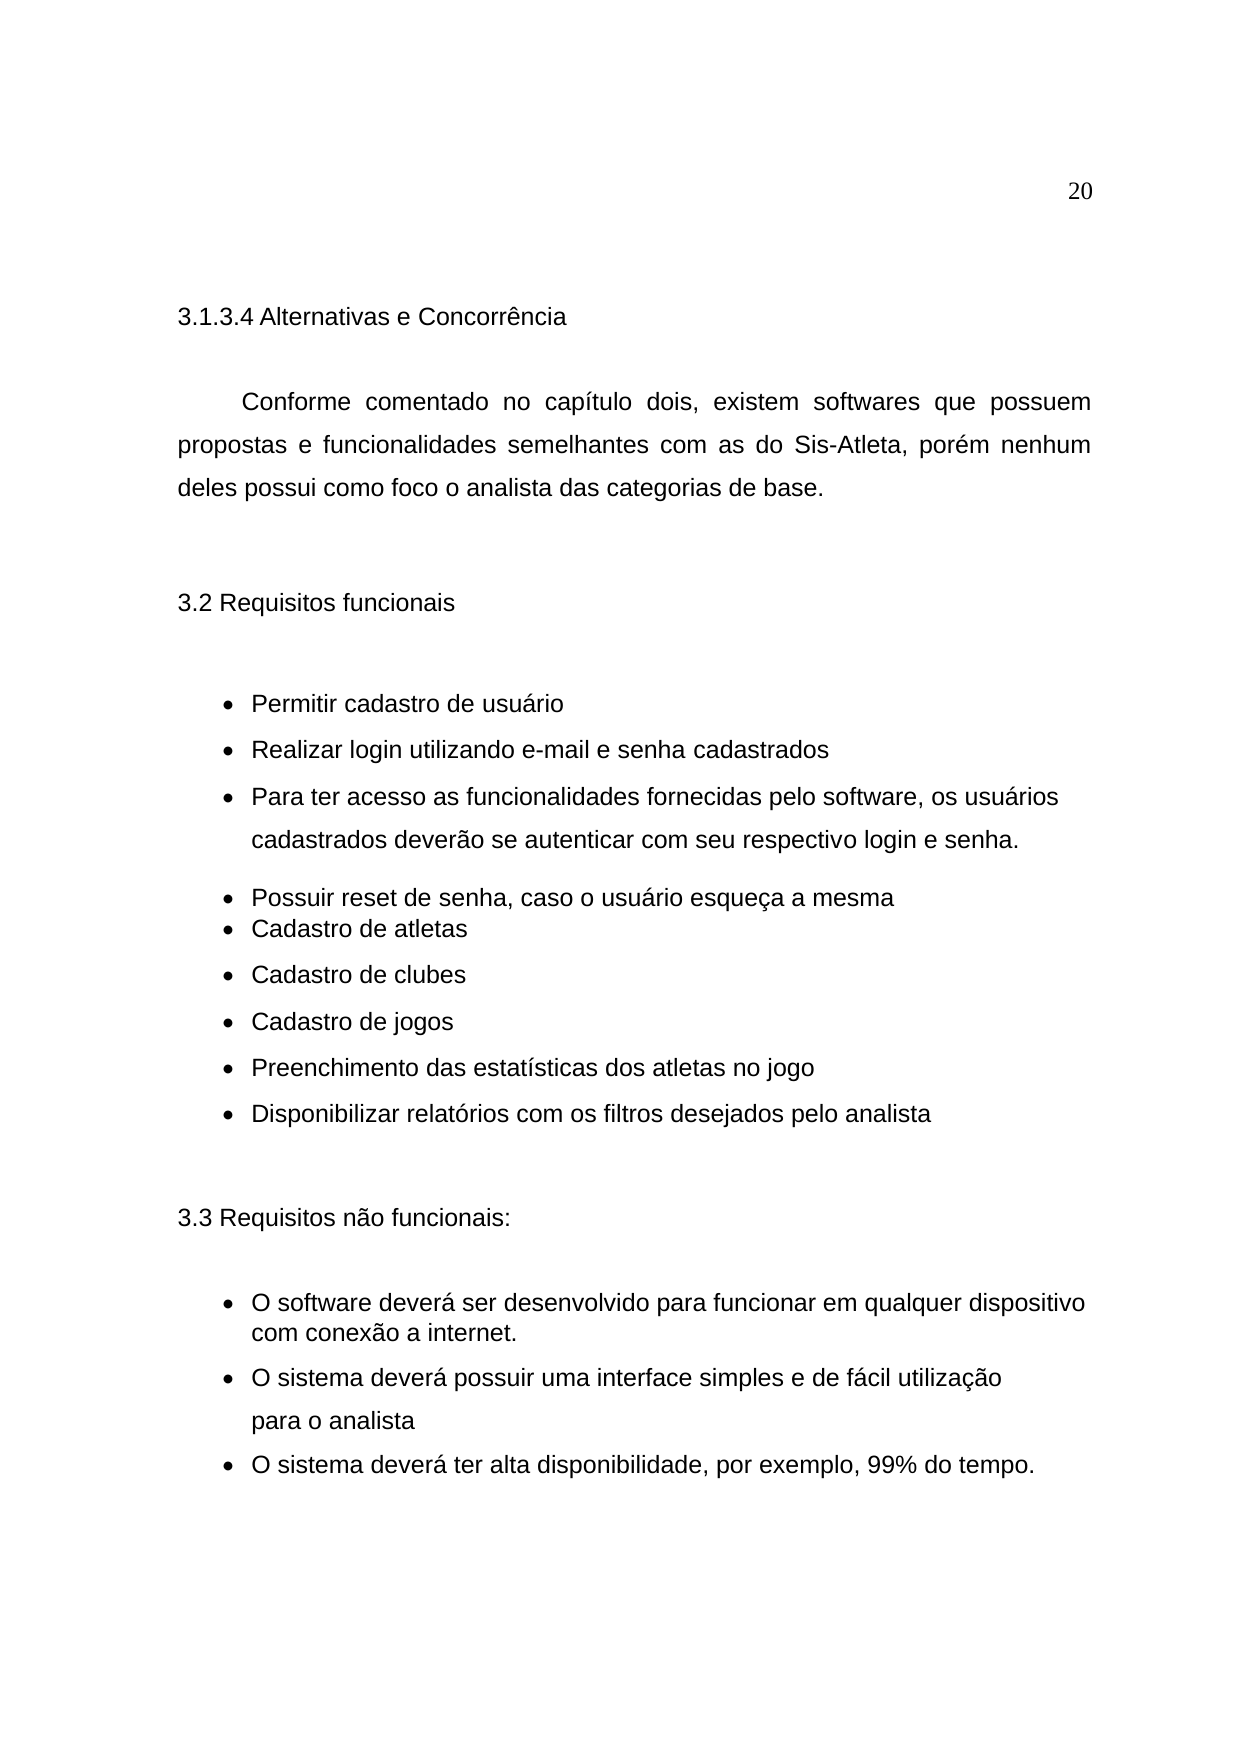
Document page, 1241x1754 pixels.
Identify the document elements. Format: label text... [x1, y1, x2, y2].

list Cadastro de jogos [222, 1006, 1105, 1036]
list Requisitos não funcionais: [177, 1203, 1105, 1232]
list Cadastro de clubes [222, 960, 1105, 990]
list Requisitos funcionais [177, 588, 1105, 616]
list Permitir cadastro de usuário [222, 688, 1105, 719]
list Alternativas e Concorrência [177, 302, 1105, 331]
list Possuir reset de senha, caso o usuário esqueça a mesma [222, 882, 1105, 913]
list Preenchimento das estatísticas dos atletas no jogo [222, 1052, 1105, 1082]
list O sistema deverá possuir uma interface simples e de fácil utilização para o analista [222, 1362, 1022, 1434]
list Realizar login utilizando e-mail e senha cadastrados [222, 734, 1105, 765]
list Para ter acesso as funcionalidades fornecidas pelo software, os usuários cadastrados deverão se autenticar com seu respectivo login e senha. [222, 781, 1071, 853]
list O software deverá ser desenvolvido para funcionar em qualquer dispositivo com conexão a internet. [222, 1287, 1105, 1346]
text Conforme comentado no capítulo dois, existem softwares que possuem propostas e funcionalidades semelhantes com as do Sis-Atleta, porém nenhum deles possui como foco o analista das categorias de base. [177, 387, 1093, 502]
list Disponibilizar relatórios com os filtros desejados pelo analista [222, 1098, 1105, 1128]
list Cadastro de atletas [222, 914, 1105, 944]
list O sistema deverá ter alta disponibilidade, por exemplo, 99% do tempo. [222, 1449, 1049, 1479]
